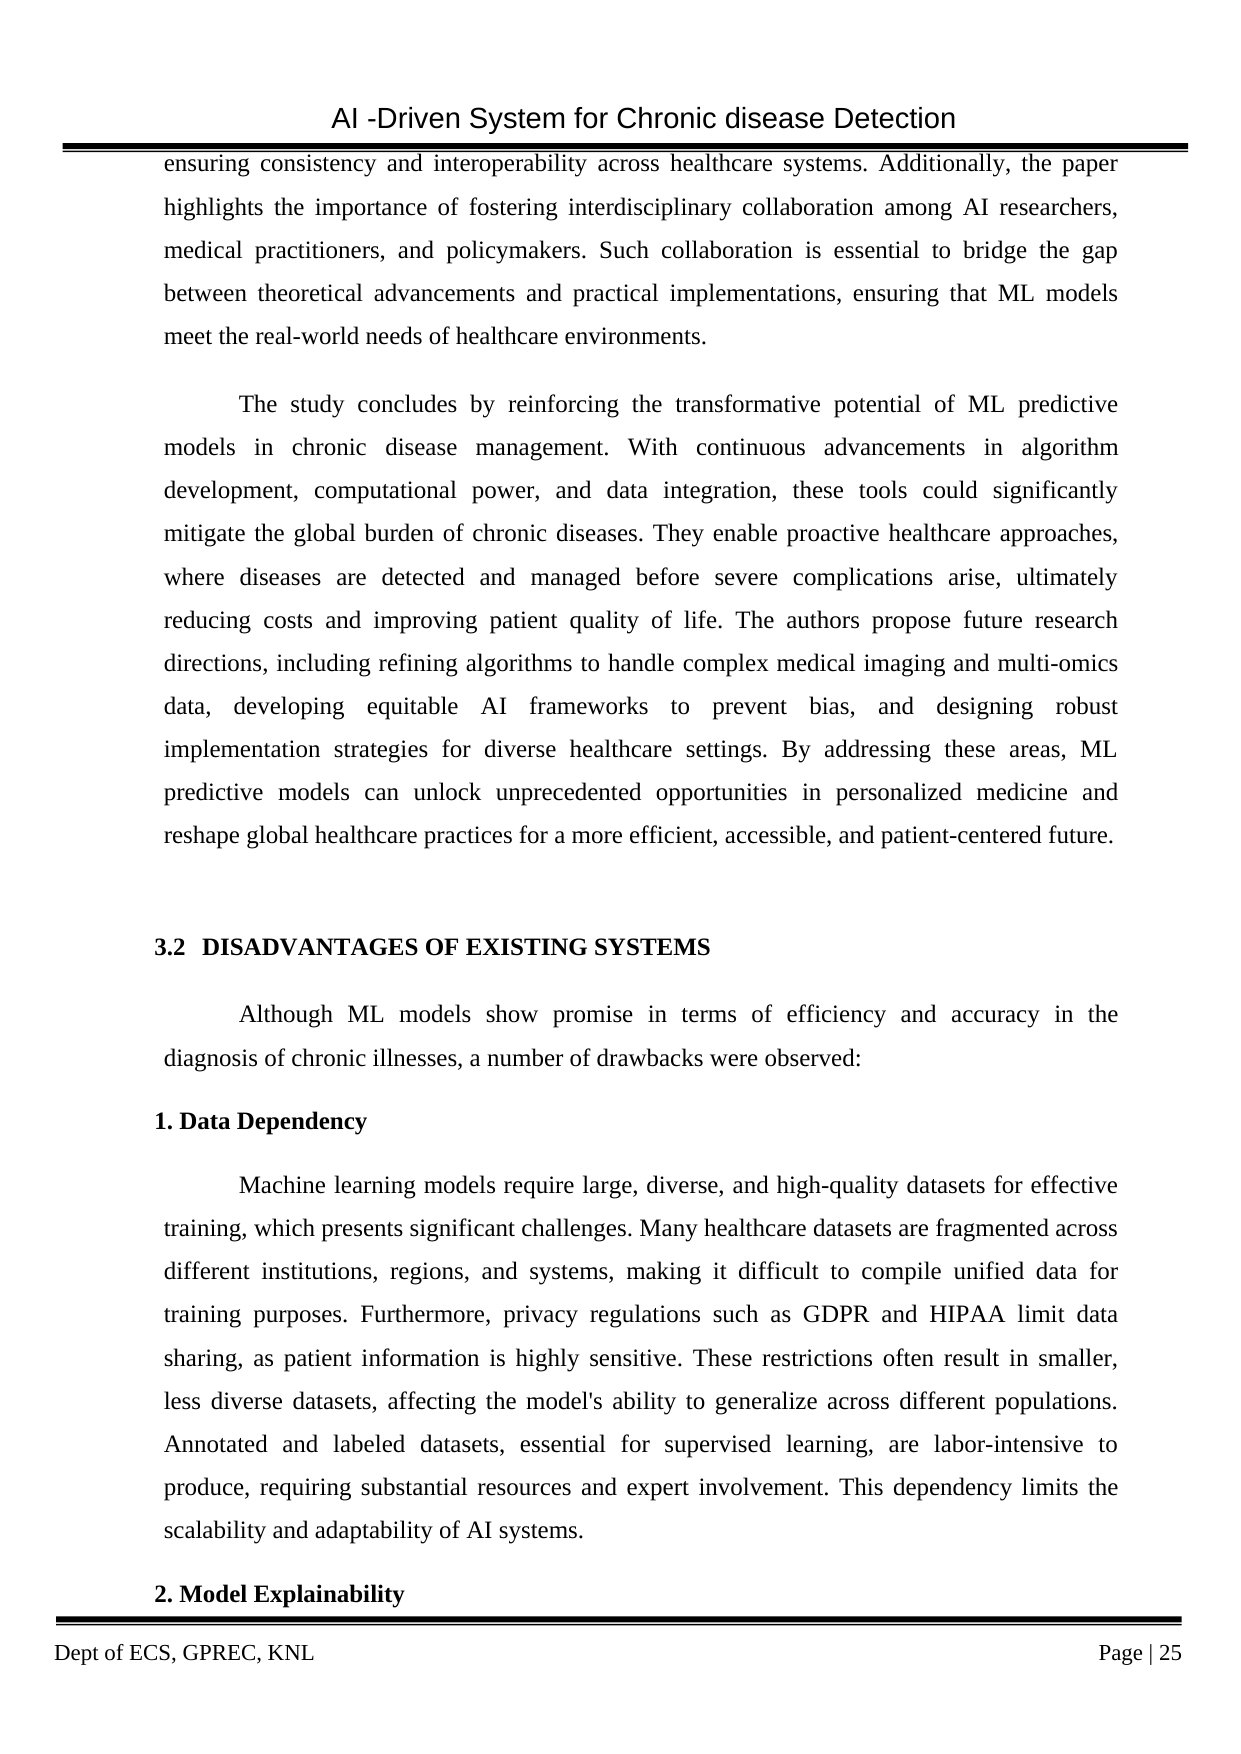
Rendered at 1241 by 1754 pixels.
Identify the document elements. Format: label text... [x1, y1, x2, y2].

text Machine learning models require large, diverse, and high-quality datasets for effective training, which presents significant challenges. Many healthcare datasets are fragmented across different institutions, regions, and systems, making it difficult to compile unified data for training purposes. Furthermore, privacy regulations such as GDPR and HIPAA limit data sharing, as patient information is highly sensitive. These restrictions often result in smaller, less diverse datasets, affecting the model's ability to generalize across different populations. Annotated and labeled datasets, essential for supervised learning, are labor-intensive to produce, requiring substantial resources and expert involvement. This dependency limits the scalability and adaptability of AI systems. [163, 1170, 1119, 1544]
text The study concludes by reinforcing the transformative potential of ML predictive models in chronic disease management. With continuous advancements in algorithm development, computational power, and data integration, these tools could significantly mitigate the global burden of chronic diseases. They enable proactive healthcare approaches, where diseases are detected and managed before severe complications arise, ultimately reducing costs and improving patient quality of life. The authors propose future research directions, including refining algorithms to handle complex medical imaging and multi-omics data, developing equitable AI frameworks to prevent bias, and designing robust implementation strategies for diverse healthcare settings. By addressing these areas, ML predictive models can unlock unprecedented opportunities in personalized medicine and reshape global healthcare practices for a more efficient, accessible, and patient-centered future. [163, 389, 1119, 849]
text Although ML models show promise in terms of efficiency and accuracy in the diagnosis of chronic illnesses, a number of drawbacks were observed: [163, 999, 1119, 1071]
subtitle DISADVANTAGES OF EXISTING SYSTEMS [154, 932, 1119, 960]
text 1. Data Dependency [154, 1106, 1119, 1135]
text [163, 148, 1119, 350]
text 2. Model Explainability [154, 1579, 1119, 1608]
